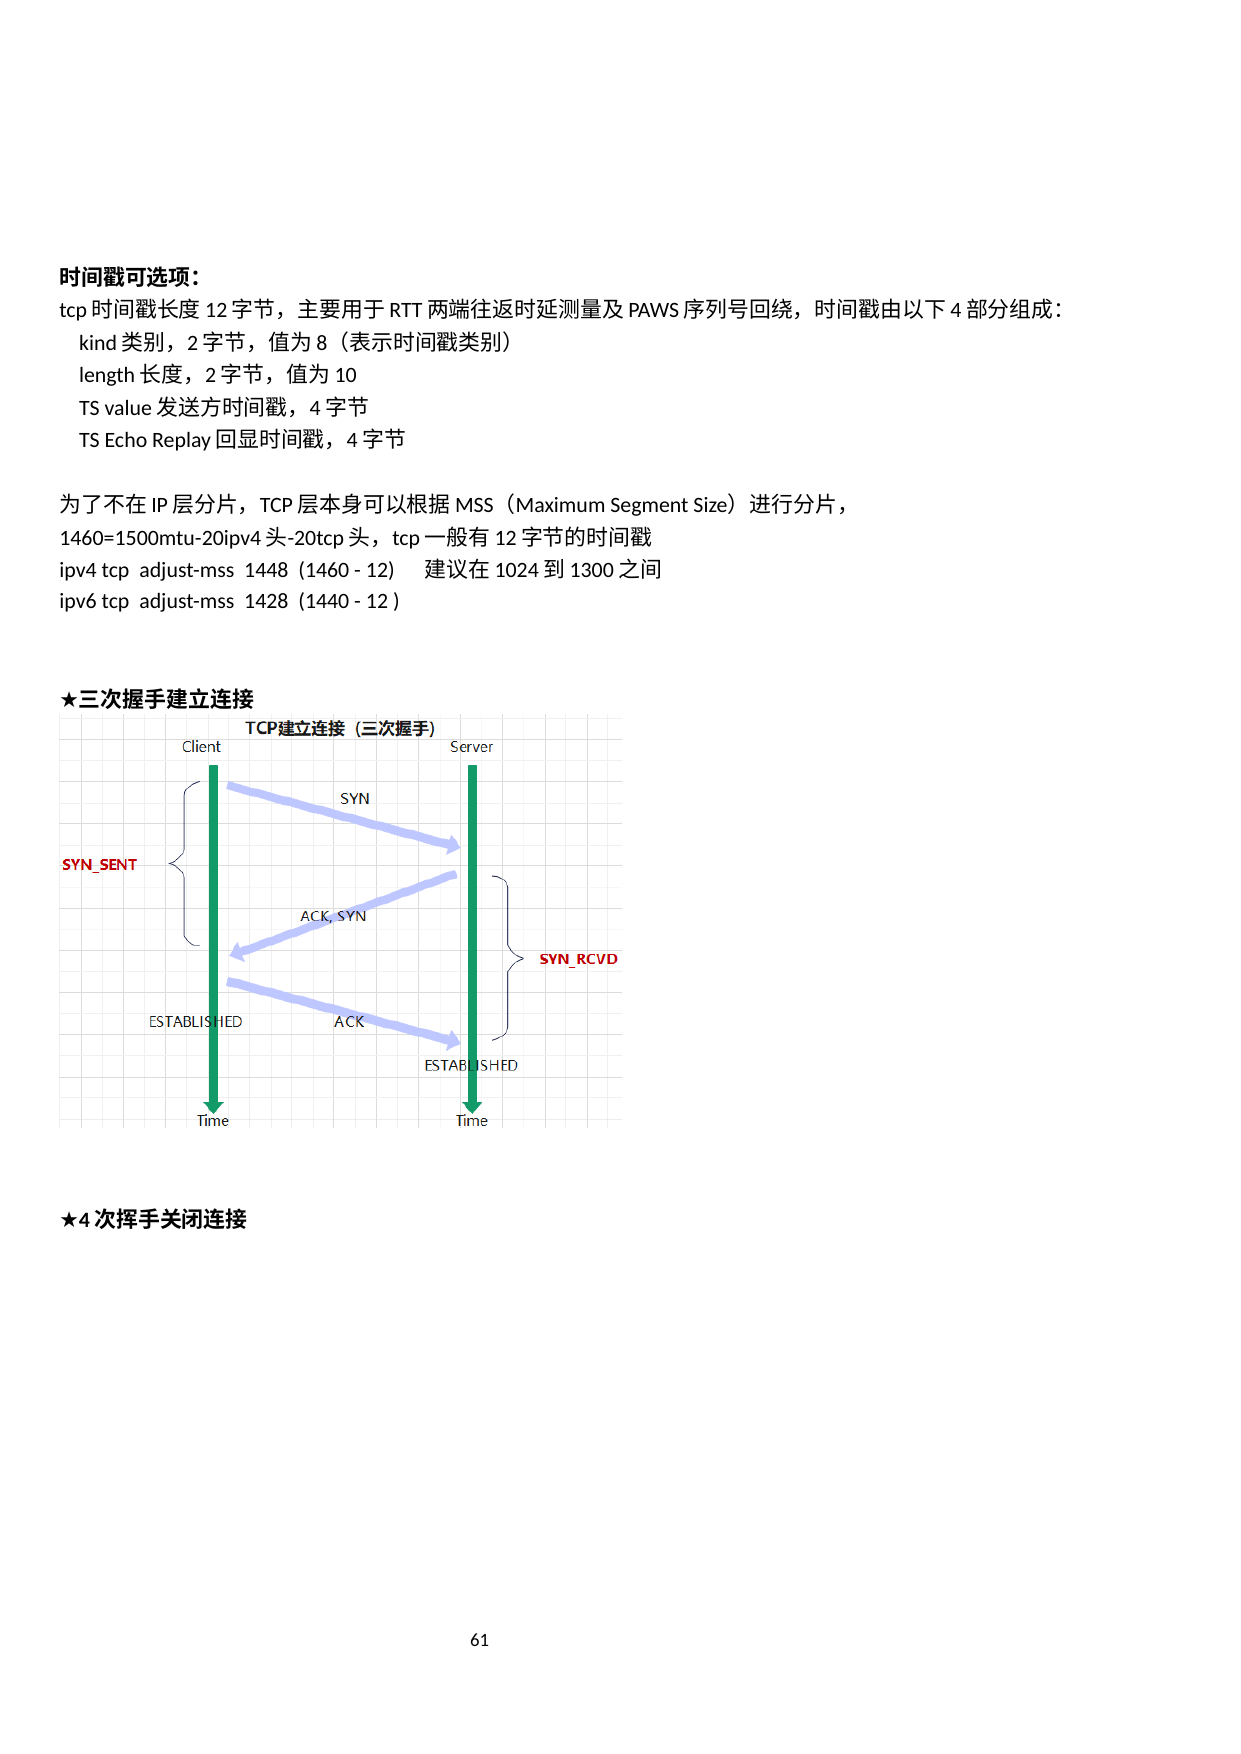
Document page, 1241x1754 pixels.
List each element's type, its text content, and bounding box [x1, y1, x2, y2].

text 时间戳可选项： [59, 259, 1181, 292]
text tcp时间戳长度12字节，主要用于RTT两端往返时延测量及PAWS序列号回绕，时间戳由以下4部分组成： [59, 292, 1181, 324]
picture [59, 714, 623, 1128]
text 为了不在IP层分片，TCP层本身可以根据MSS（Maximum Segment Size）进行分片， [59, 487, 1181, 519]
text 1460=1500mtu-20ipv4头-20tcp头，tcp一般有12字节的时间戳 [59, 519, 1181, 552]
text TS Echo Replay回显时间戳，4字节 [59, 422, 1181, 454]
text ipv4 tcp adjust-mss 1448 (1460 - 12) 建议在1024到1300之间 [59, 552, 1181, 584]
text ★4次挥手关闭连接 [59, 1202, 1181, 1234]
text length长度，2字节，值为10 [59, 357, 1181, 389]
text ★三次握手建立连接 [59, 682, 1181, 714]
text ipv6 tcp adjust-mss 1428 (1440 - 12 ) [59, 584, 1181, 617]
text kind类别，2字节，值为8（表示时间戳类别） [59, 324, 1181, 357]
text TS value发送方时间戳，4字节 [59, 389, 1181, 422]
